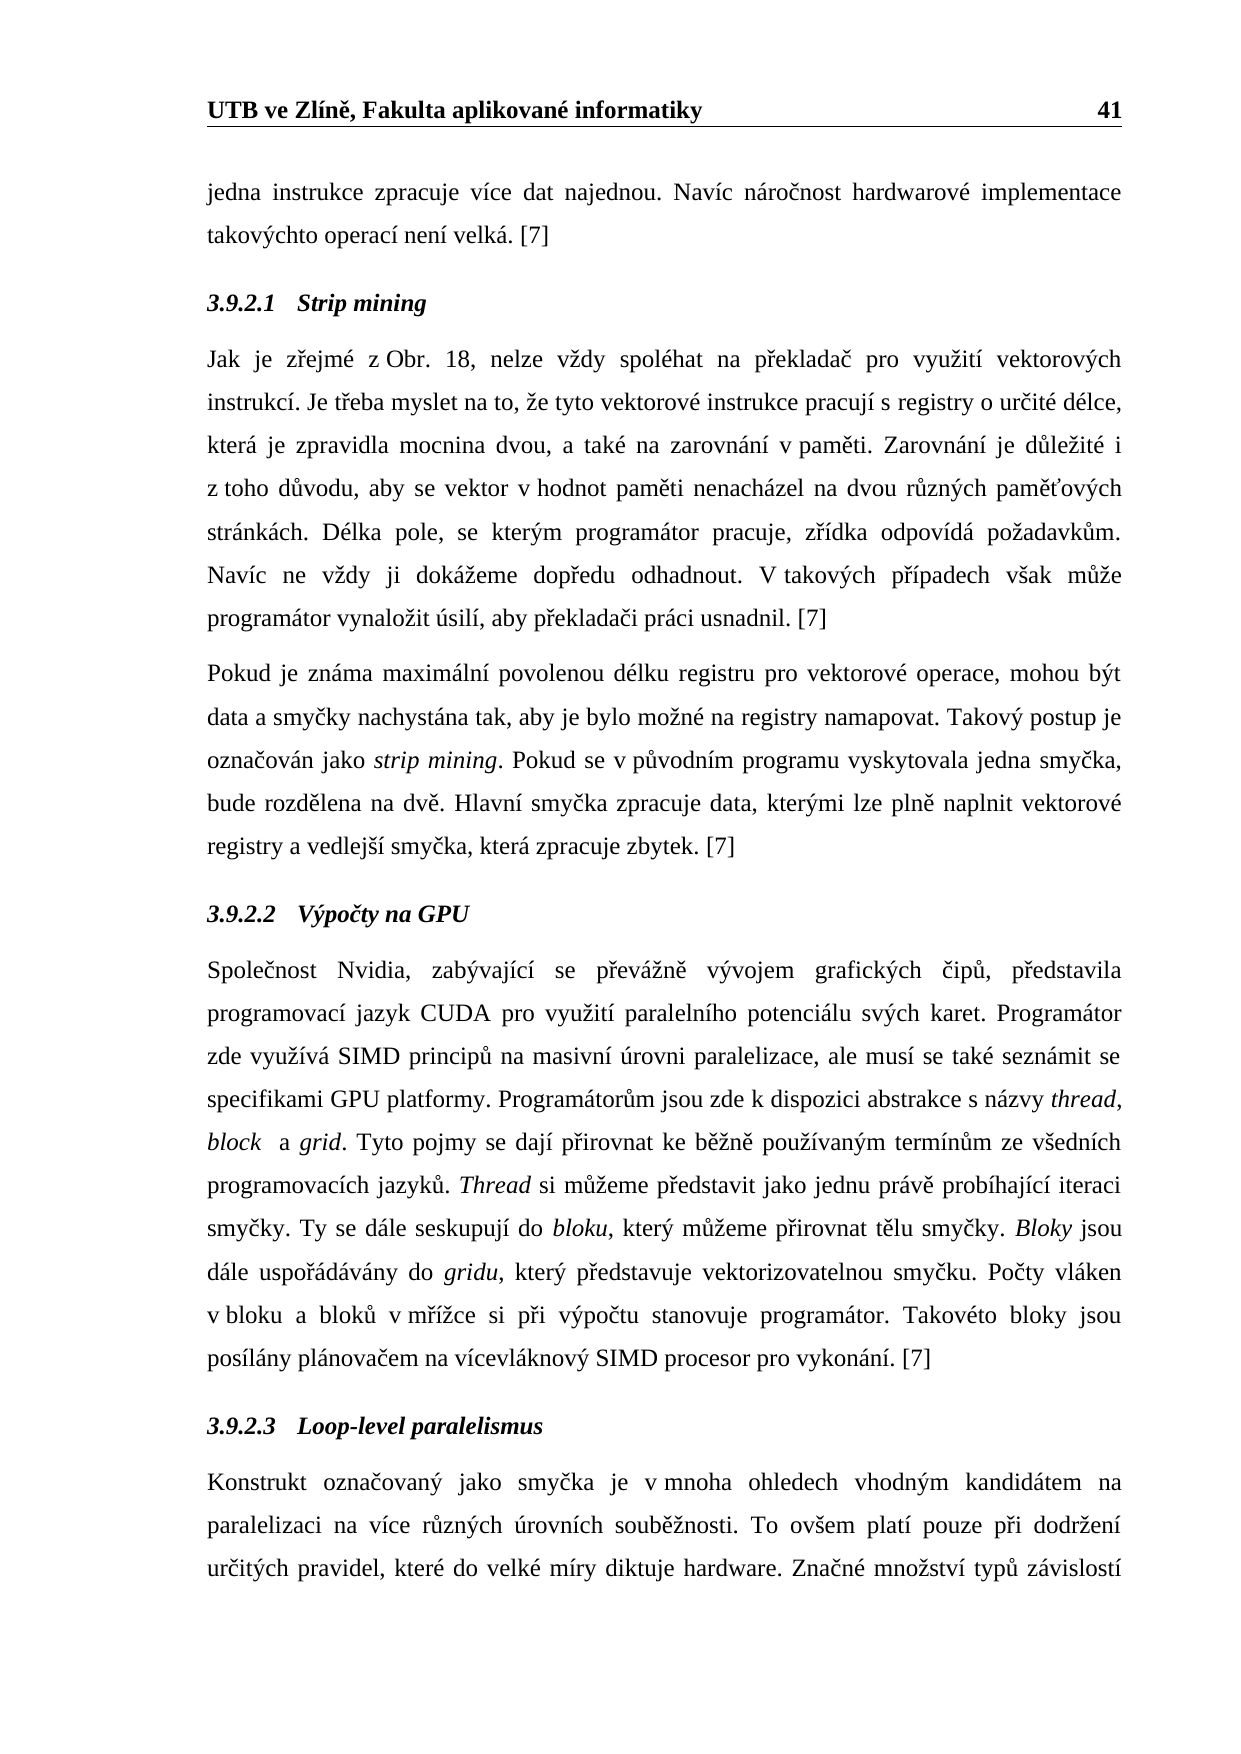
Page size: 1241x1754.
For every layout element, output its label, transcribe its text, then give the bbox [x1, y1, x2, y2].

text Společnost Nvidia, zabývající se převážně vývojem grafických čipů, představila programovací jazyk CUDA pro využití paralelního potenciálu svých karet. Programátor zde využívá SIMD principů na masivní úrovni paralelizace, ale musí se také seznámit se specifikami GPU platformy. Programátorům jsou zde k dispozici abstrakce s názvy thread, block a grid. Tyto pojmy se dají přirovnat ke běžně používaným termínům ze všedních programovacích jazyků. Thread si můžeme představit jako jednu právě probíhající iteraci smyčky. Ty se dále seskupují do bloku, který můžeme přirovnat tělu smyčky. Bloky jsou dále uspořádávány do gridu, který představuje vektorizovatelnou smyčku. Počty vláken v bloku a bloků v mřížce si při výpočtu stanovuje programátor. Takovéto bloky jsou posílány plánovačem na vícevláknový SIMD procesor pro vykonání. [7] [207, 955, 1122, 1372]
subtitle Výpočty na GPU [207, 899, 1122, 928]
text Jak je zřejmé z Obr. 18, nelze vždy spoléhat na překladač pro využití vektorových instrukcí. Je třeba myslet na to, že tyto vektorové instrukce pracují s registry o určité délce, která je zpravidla mocnina dvou, a také na zarovnání v paměti. Zarovnání je důležité i z toho důvodu, aby se vektor v hodnot paměti nenacházel na dvou různých paměťových stránkách. Délka pole, se kterým programátor pracuje, zřídka odpovídá požadavkům. Navíc ne vždy ji dokážeme dopředu odhadnout. V takových případech však může programátor vynaložit úsilí, aby překladači práci usnadnil. [7] [207, 344, 1122, 632]
subtitle Strip mining [207, 288, 1122, 317]
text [207, 177, 1122, 249]
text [207, 1467, 1122, 1582]
subtitle Loop-level paralelismus [207, 1411, 1122, 1440]
text Pokud je známa maximální povolenou délku registru pro vektorové operace, mohou být data a smyčky nachystána tak, aby je bylo možné na registry namapovat. Takový postup je označován jako strip mining. Pokud se v původním programu vyskytovala jedna smyčka, bude rozdělena na dvě. Hlavní smyčka zpracuje data, kterými lze plně naplnit vektorové registry a vedlejší smyčka, která zpracuje zbytek. [7] [207, 658, 1122, 860]
